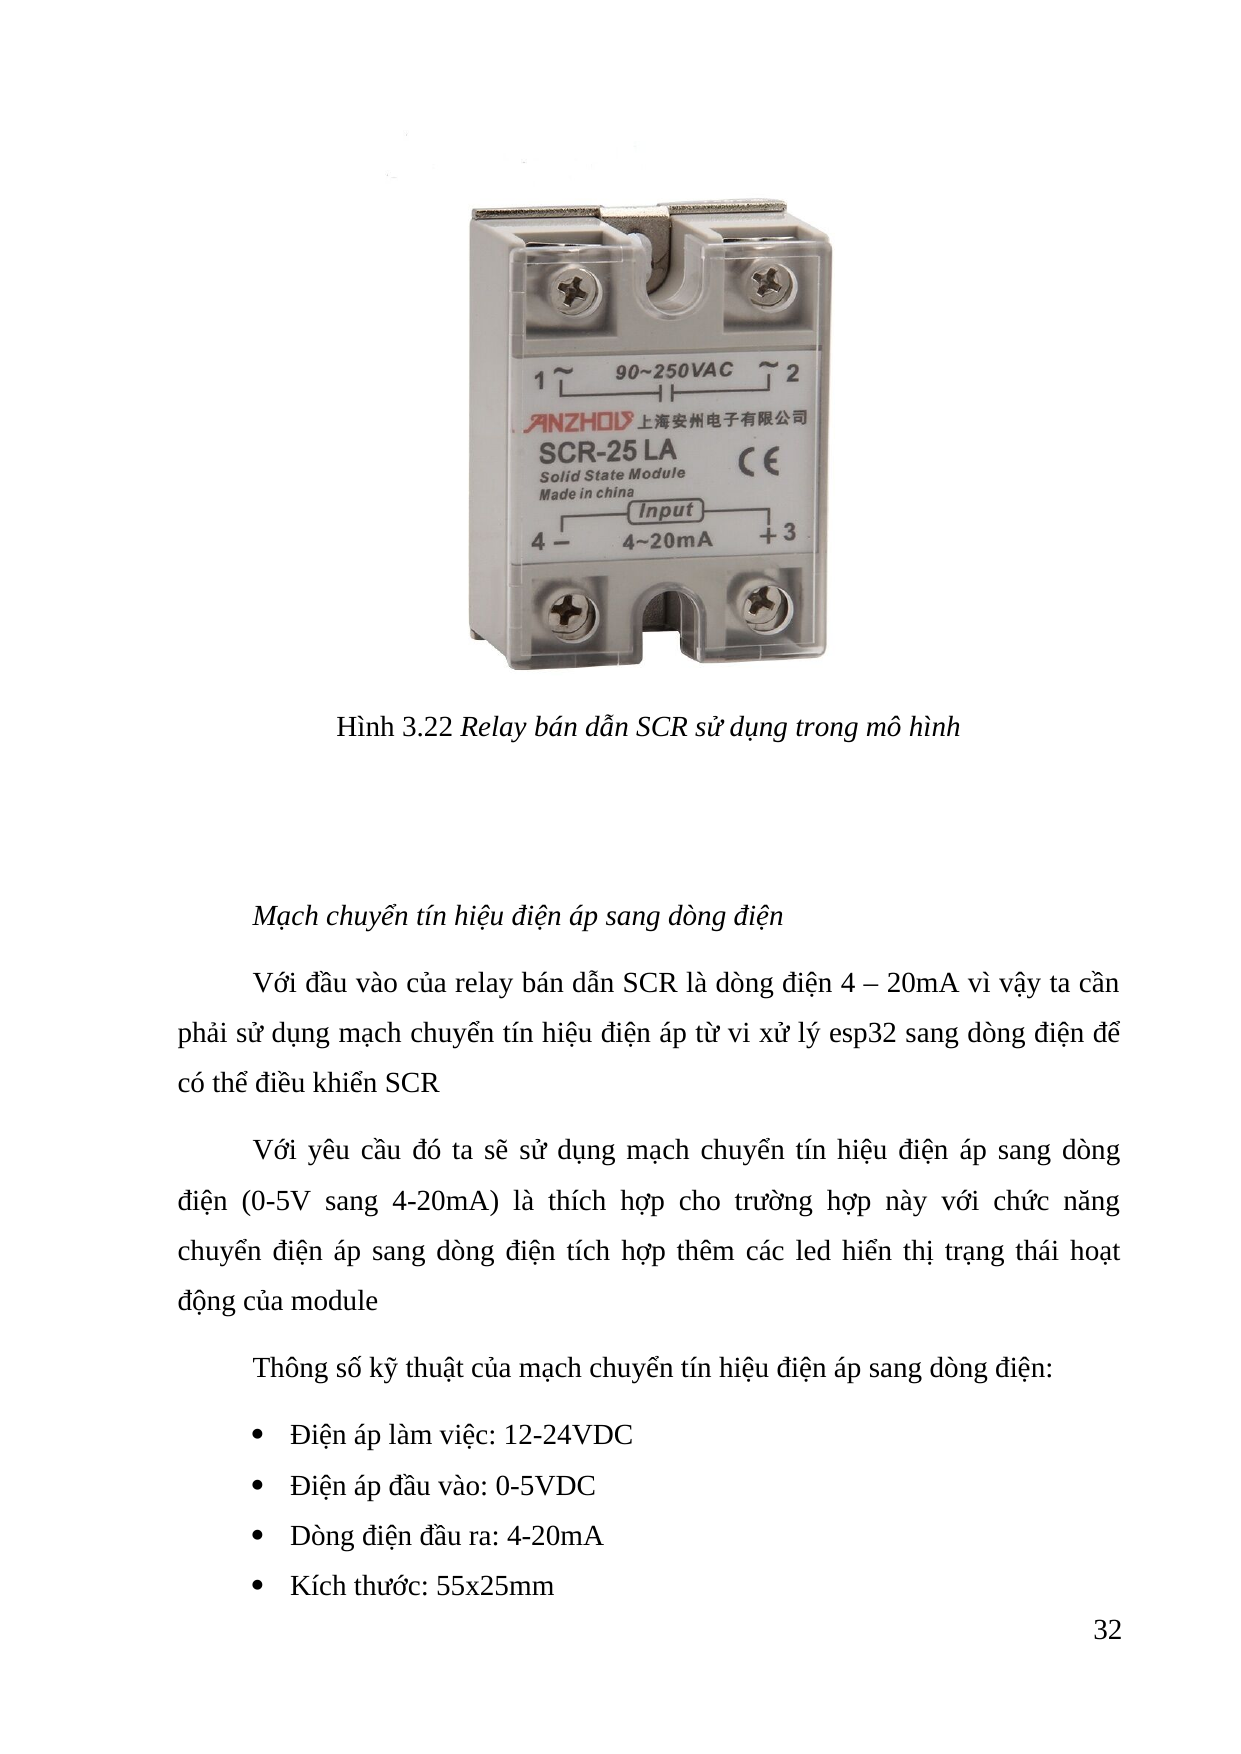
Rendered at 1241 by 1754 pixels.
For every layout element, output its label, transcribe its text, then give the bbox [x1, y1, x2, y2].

text Với yêu cầu đó ta sẽ sử dụng mạch chuyển tín hiệu điện áp sang dòng điện (0-5V sang 4-20mA) là thích hợp cho trường hợp này với chức năng chuyển điện áp sang dòng điện tích hợp thêm các led hiển thị trạng thái hoạt động của module [177, 1132, 1122, 1317]
list Dòng điện đầu ra: 4-20mA [252, 1518, 1122, 1552]
picture [361, 118, 938, 676]
text Với đầu vào của relay bán dẫn SCR là dòng điện 4 – 20mA vì vậy ta cần phải sử dụng mạch chuyển tín hiệu điện áp từ vi xử lý esp32 sang dòng điện để có thể điều khiển SCR [177, 965, 1122, 1099]
list Điện áp đầu vào: 0-5VDC [252, 1468, 1122, 1501]
text Mạch chuyển tín hiệu điện áp sang dòng điện [177, 898, 1122, 931]
list Kích thước: 55x25mm [252, 1568, 1122, 1602]
list Điện áp làm việc: 12-24VDC [252, 1417, 1122, 1451]
text Thông số kỹ thuật của mạch chuyển tín hiệu điện áp sang dòng điện: [177, 1350, 1122, 1384]
